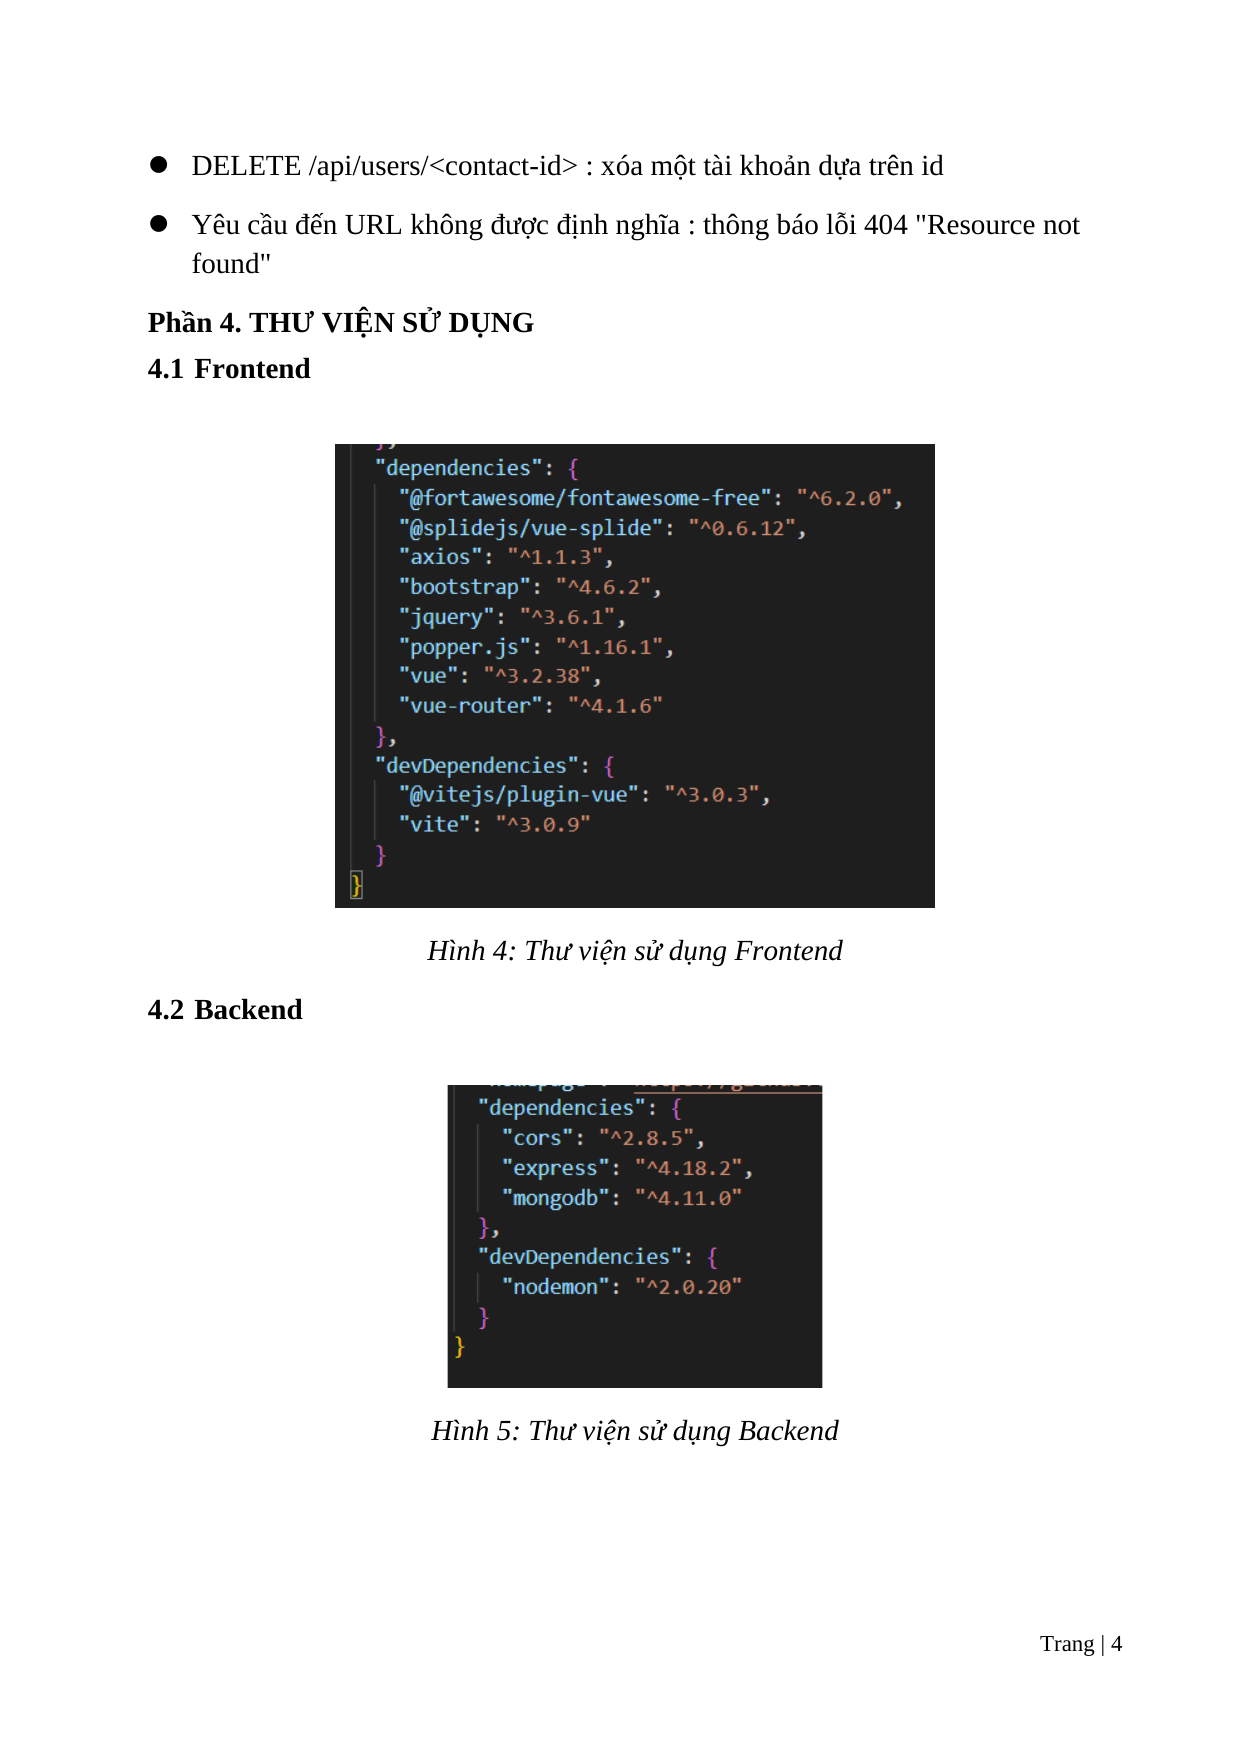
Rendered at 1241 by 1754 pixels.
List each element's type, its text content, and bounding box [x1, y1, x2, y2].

subtitle Frontend [148, 351, 1122, 385]
text Hình 4: Thư viện sử dụng Frontend [148, 933, 1122, 966]
picture [447, 1085, 823, 1388]
subtitle Backend [148, 992, 1122, 1026]
list DELETE /api/users/<contact-id> : xóa một tài khoản dựa trên id [148, 148, 1122, 181]
text Hình 5: Thư viện sử dụng Backend [148, 1413, 1122, 1446]
picture [335, 444, 935, 908]
list Yêu cầu đến URL không được định nghĩa : thông báo lỗi 404 "Resource not found" [148, 207, 1122, 279]
subtitle THƯ VIỆN SỬ DỤNG [148, 305, 1122, 339]
